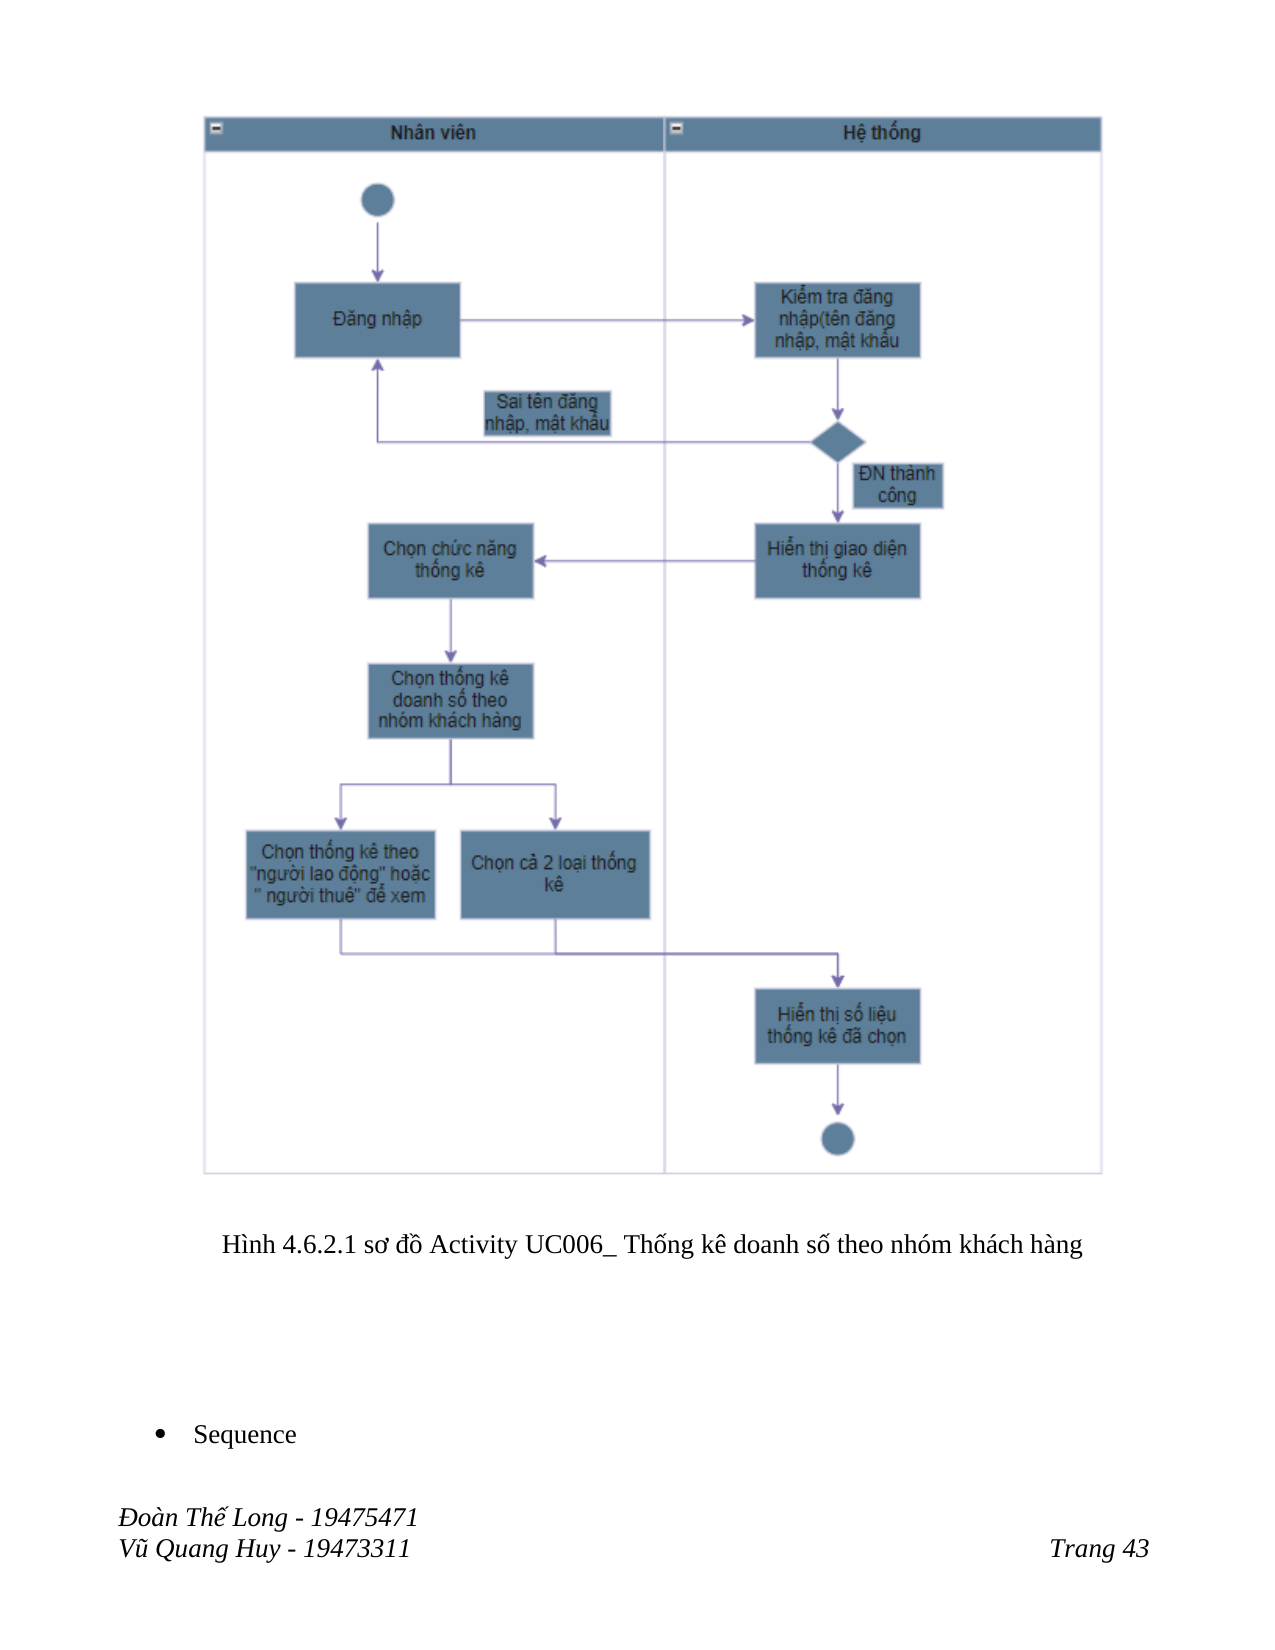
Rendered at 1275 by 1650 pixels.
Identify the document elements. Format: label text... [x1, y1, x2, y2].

picture [183, 88, 1122, 1198]
text Hình 4.6.2.1 sơ đồ Activity UC006_ Thống kê doanh số theo nhóm khách hàng [118, 1229, 1186, 1260]
list Sequence [156, 1419, 1186, 1450]
